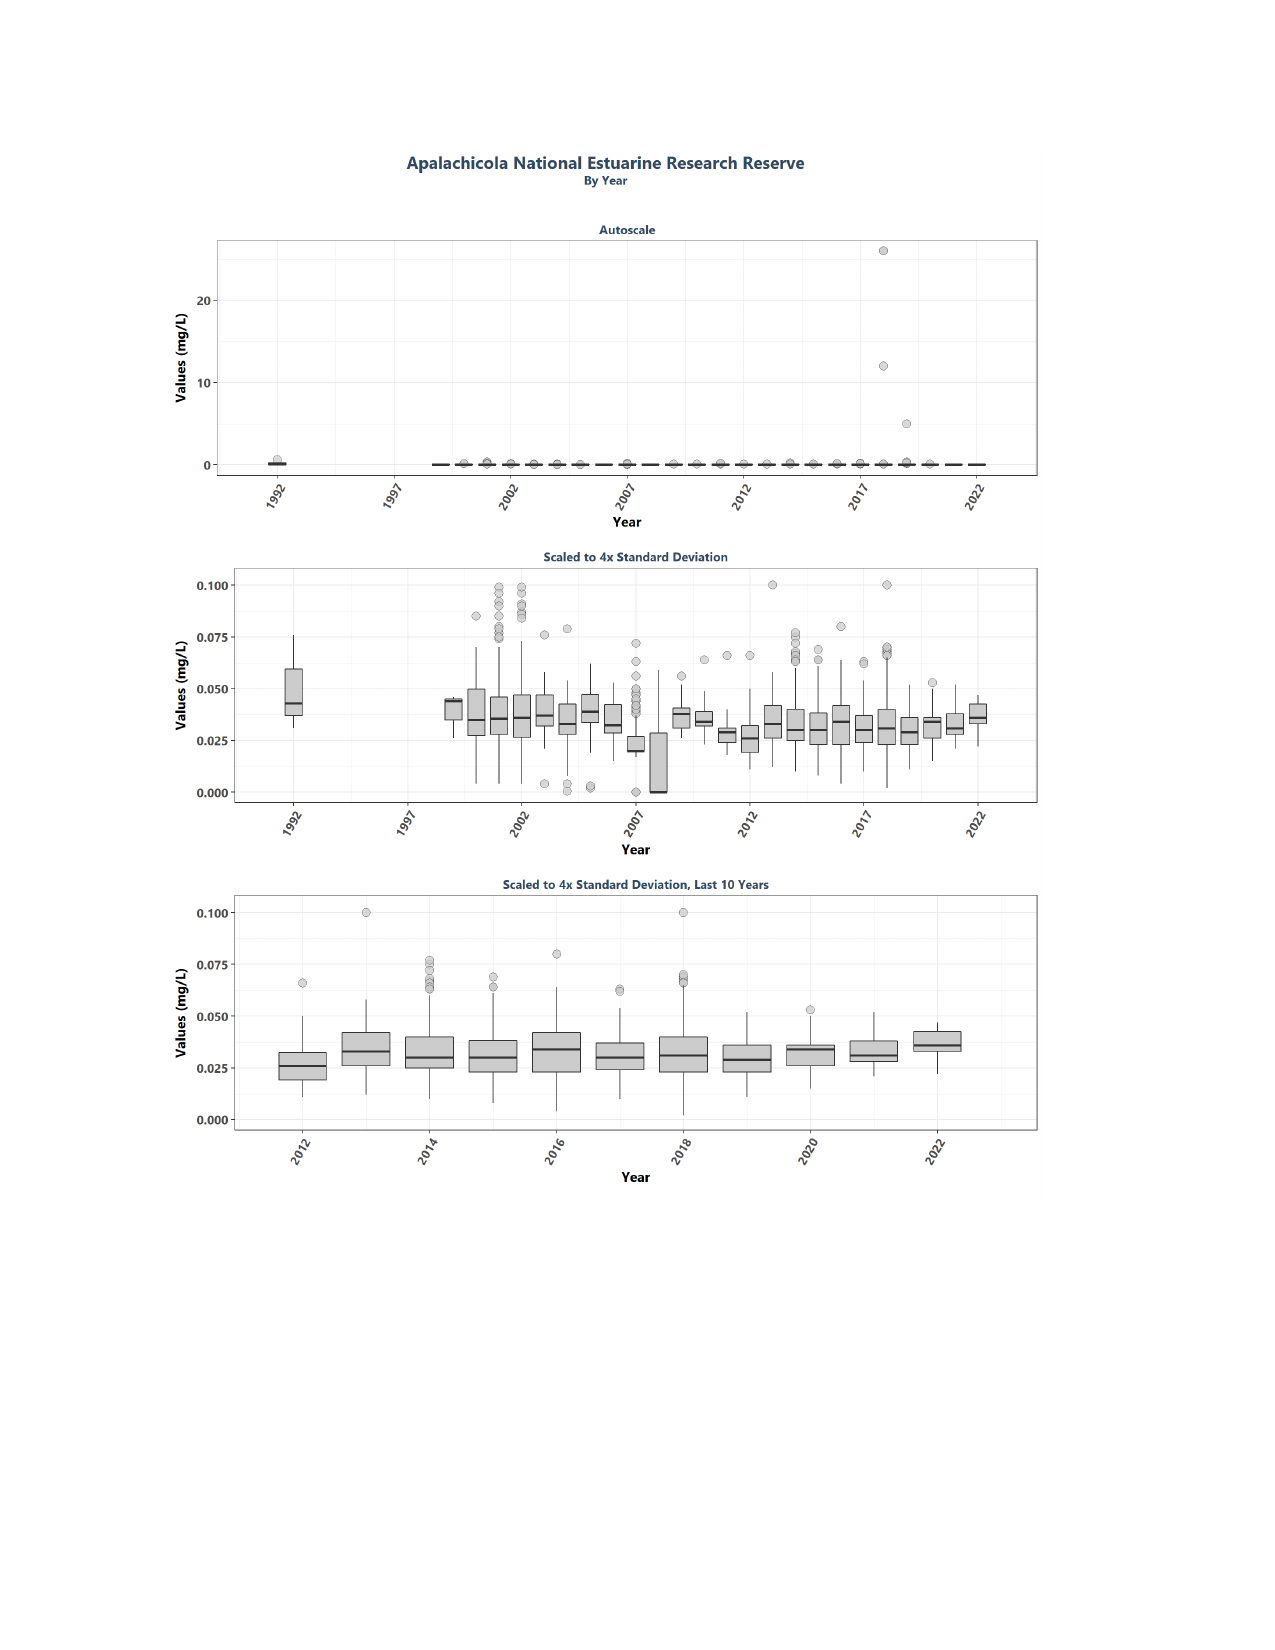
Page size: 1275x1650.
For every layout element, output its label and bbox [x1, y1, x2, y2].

picture [168, 150, 1044, 1200]
